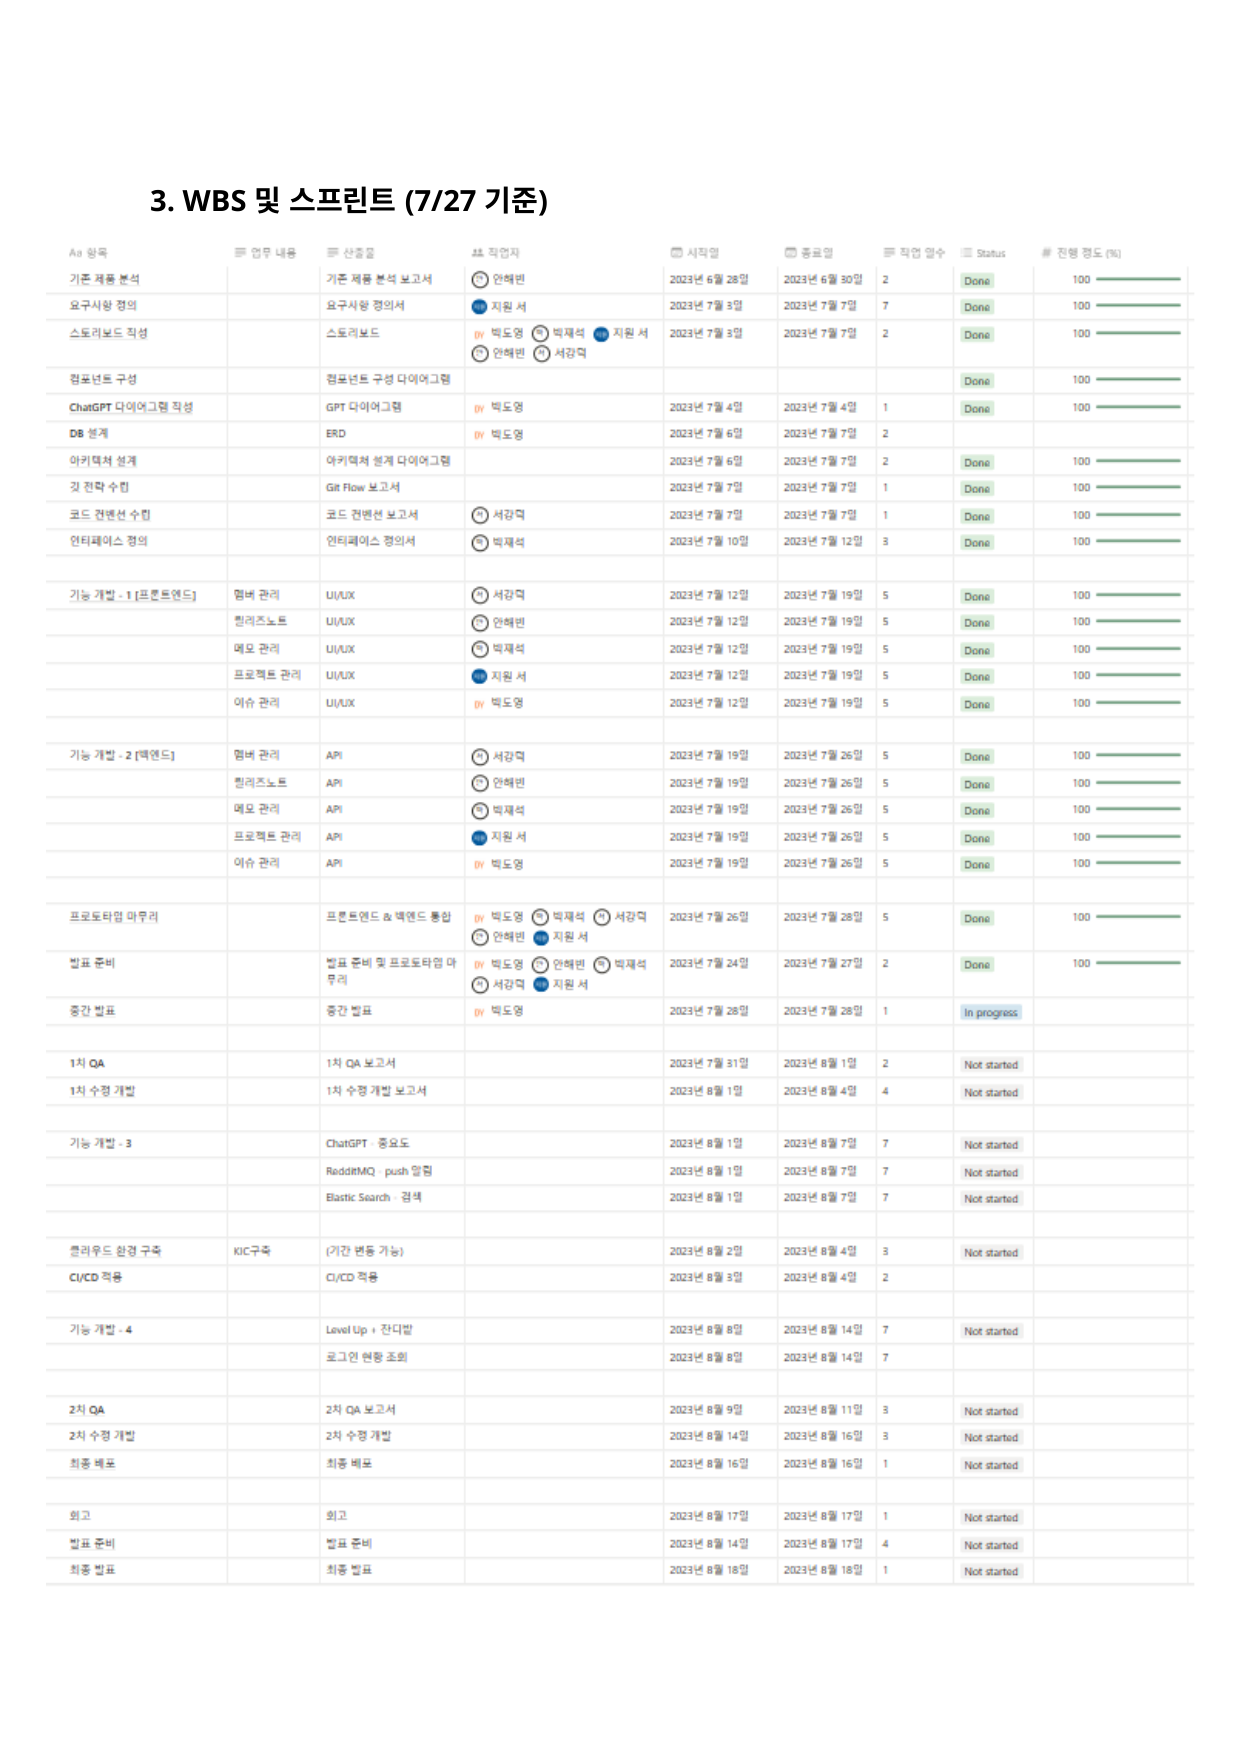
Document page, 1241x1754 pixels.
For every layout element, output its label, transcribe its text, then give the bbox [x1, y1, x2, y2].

picture [46, 242, 1195, 1591]
text 3. WBS 및 스프린트 (7/27 기준) [150, 177, 1090, 219]
